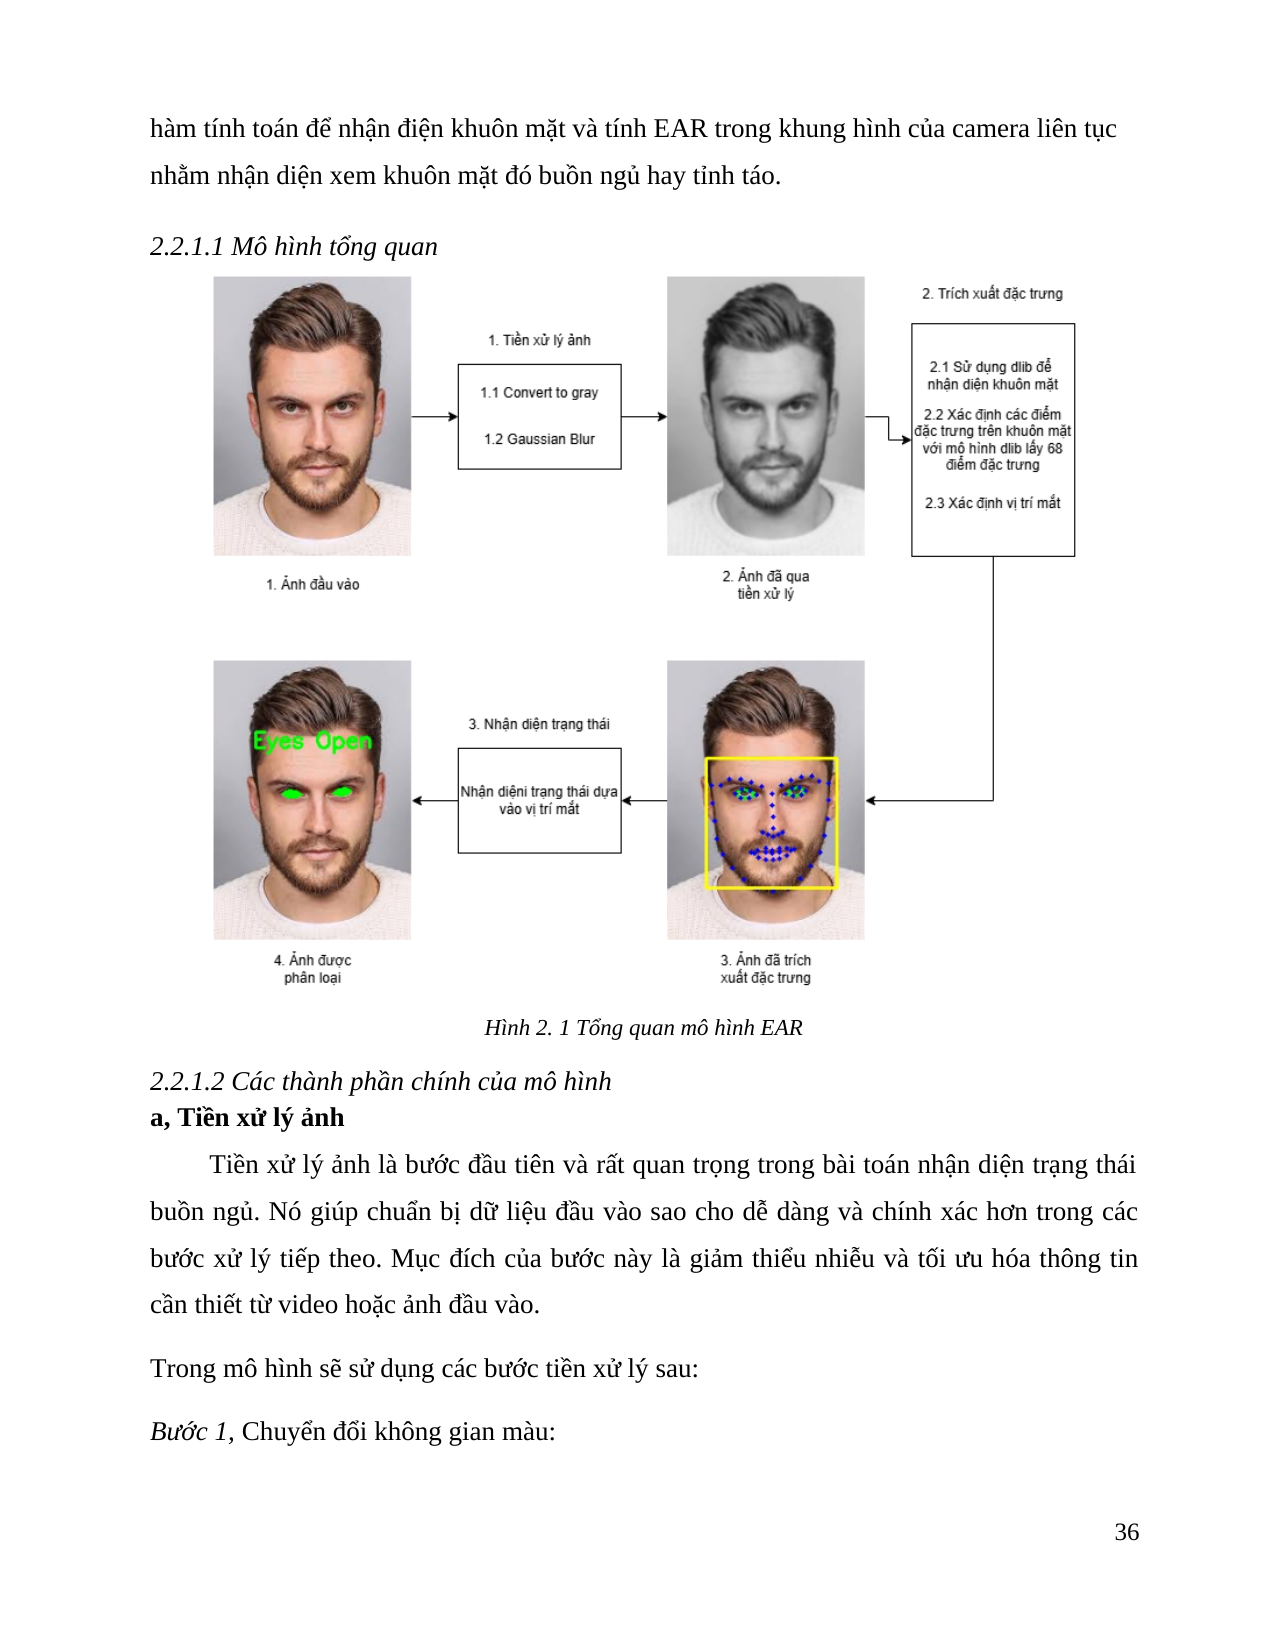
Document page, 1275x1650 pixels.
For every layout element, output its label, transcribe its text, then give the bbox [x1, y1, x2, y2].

text Hình 2. 1 Tổng quan mô hình EAR [150, 1014, 1139, 1040]
picture [202, 265, 1087, 998]
text Trong mô hình sẽ sử dụng các bước tiền xử lý sau: [150, 1352, 1139, 1383]
subtitle 2.2.1.1 Mô hình tổng quan [150, 231, 1139, 262]
text Tiền xử lý ảnh là bước đầu tiên và rất quan trọng trong bài toán nhận diện trạng thái buồn ngủ. Nó giúp chuẩn bị dữ liệu đầu vào sao cho dễ dàng và chính xác hơn trong các bước xử lý tiếp theo. Mục đích của bước này là giảm thiểu nhiễu và tối ưu hóa thông tin cần thiết từ video hoặc ảnh đầu vào. [150, 1148, 1139, 1320]
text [150, 112, 1139, 190]
text Bước 1, Chuyển đổi không gian màu: [150, 1415, 1139, 1446]
text a, Tiền xử lý ảnh [150, 1101, 1139, 1132]
subtitle 2.2.1.2 Các thành phần chính của mô hình [150, 1065, 1139, 1097]
